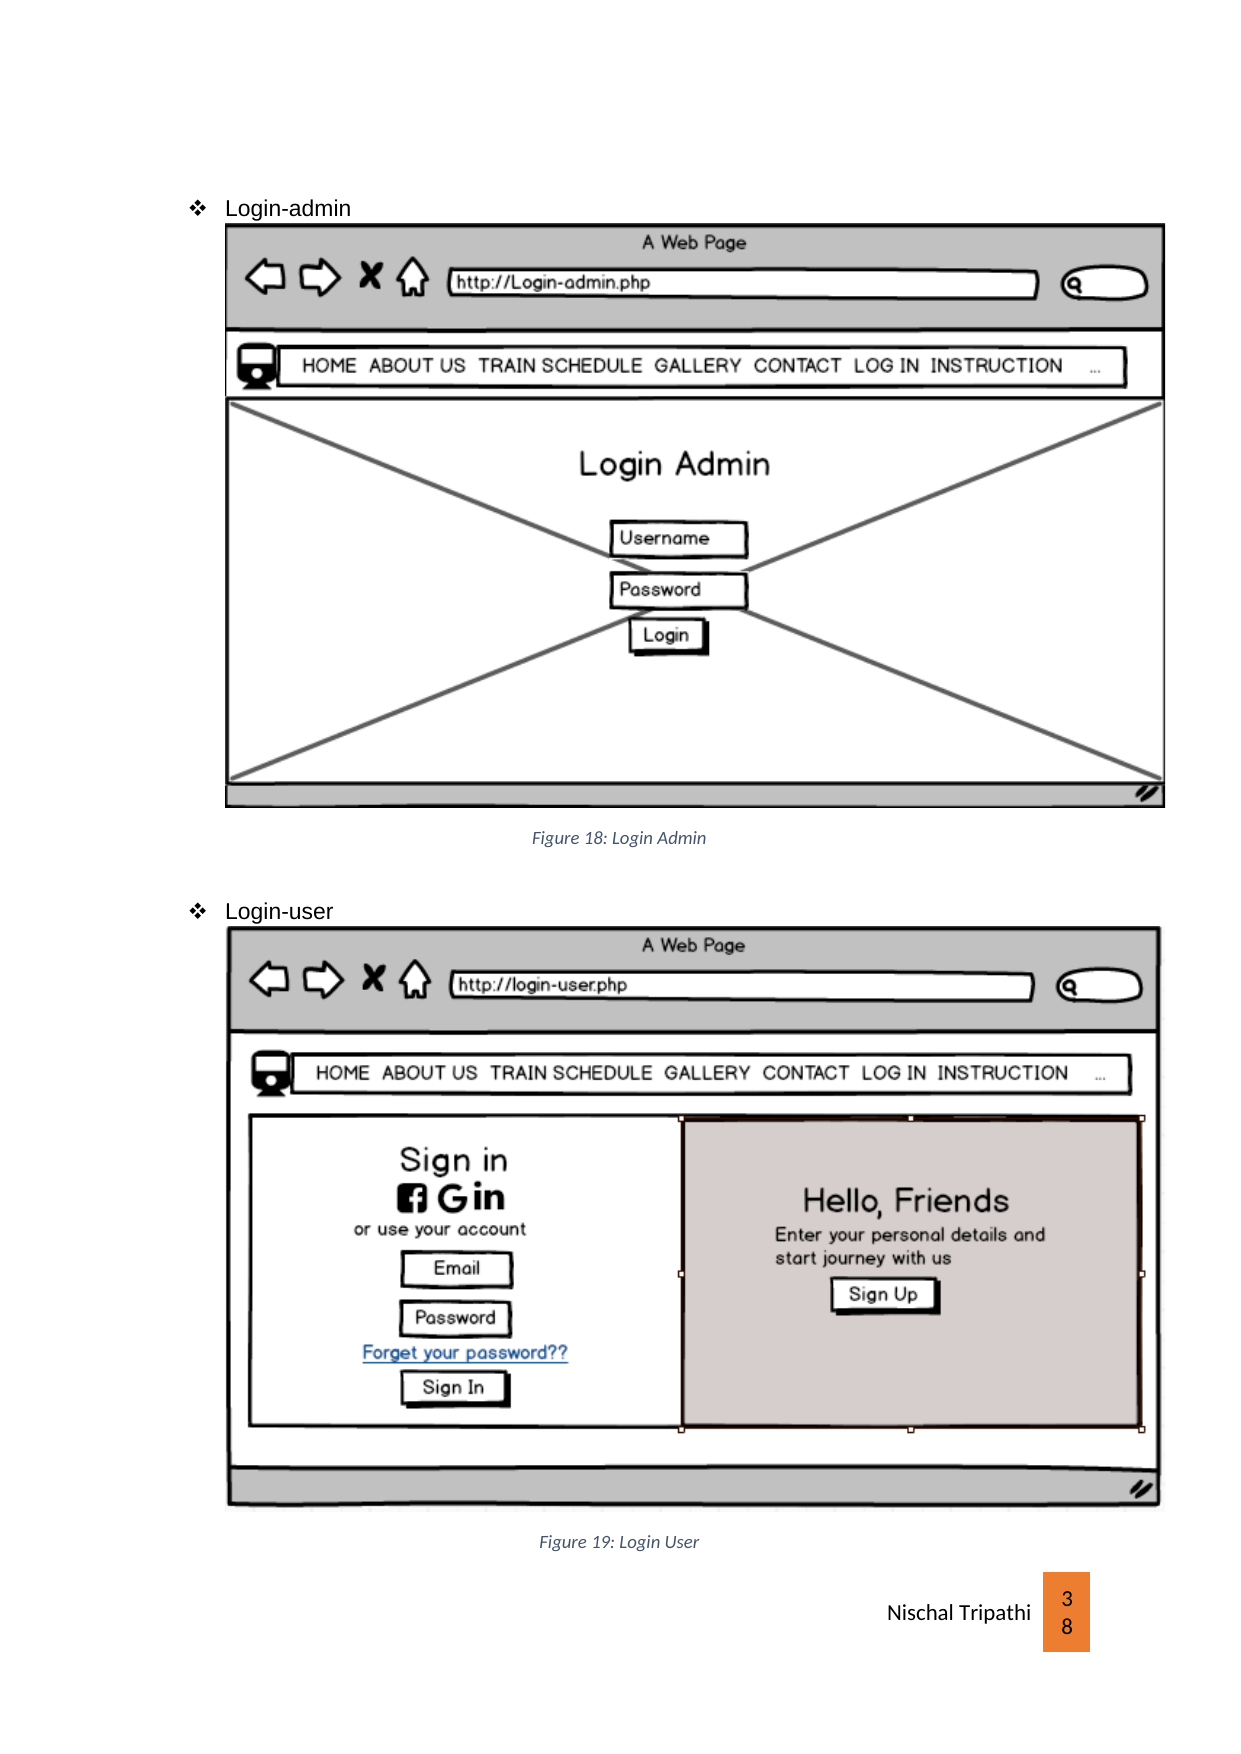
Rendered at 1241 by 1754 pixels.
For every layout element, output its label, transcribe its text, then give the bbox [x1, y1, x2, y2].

picture [225, 926, 1166, 1512]
picture [225, 223, 1166, 808]
list Login-user [187, 898, 1090, 925]
text Figure 18: Login Admin [150, 826, 1090, 849]
list Login-admin [187, 195, 1090, 221]
text Figure 19: Login User [150, 1530, 1090, 1553]
